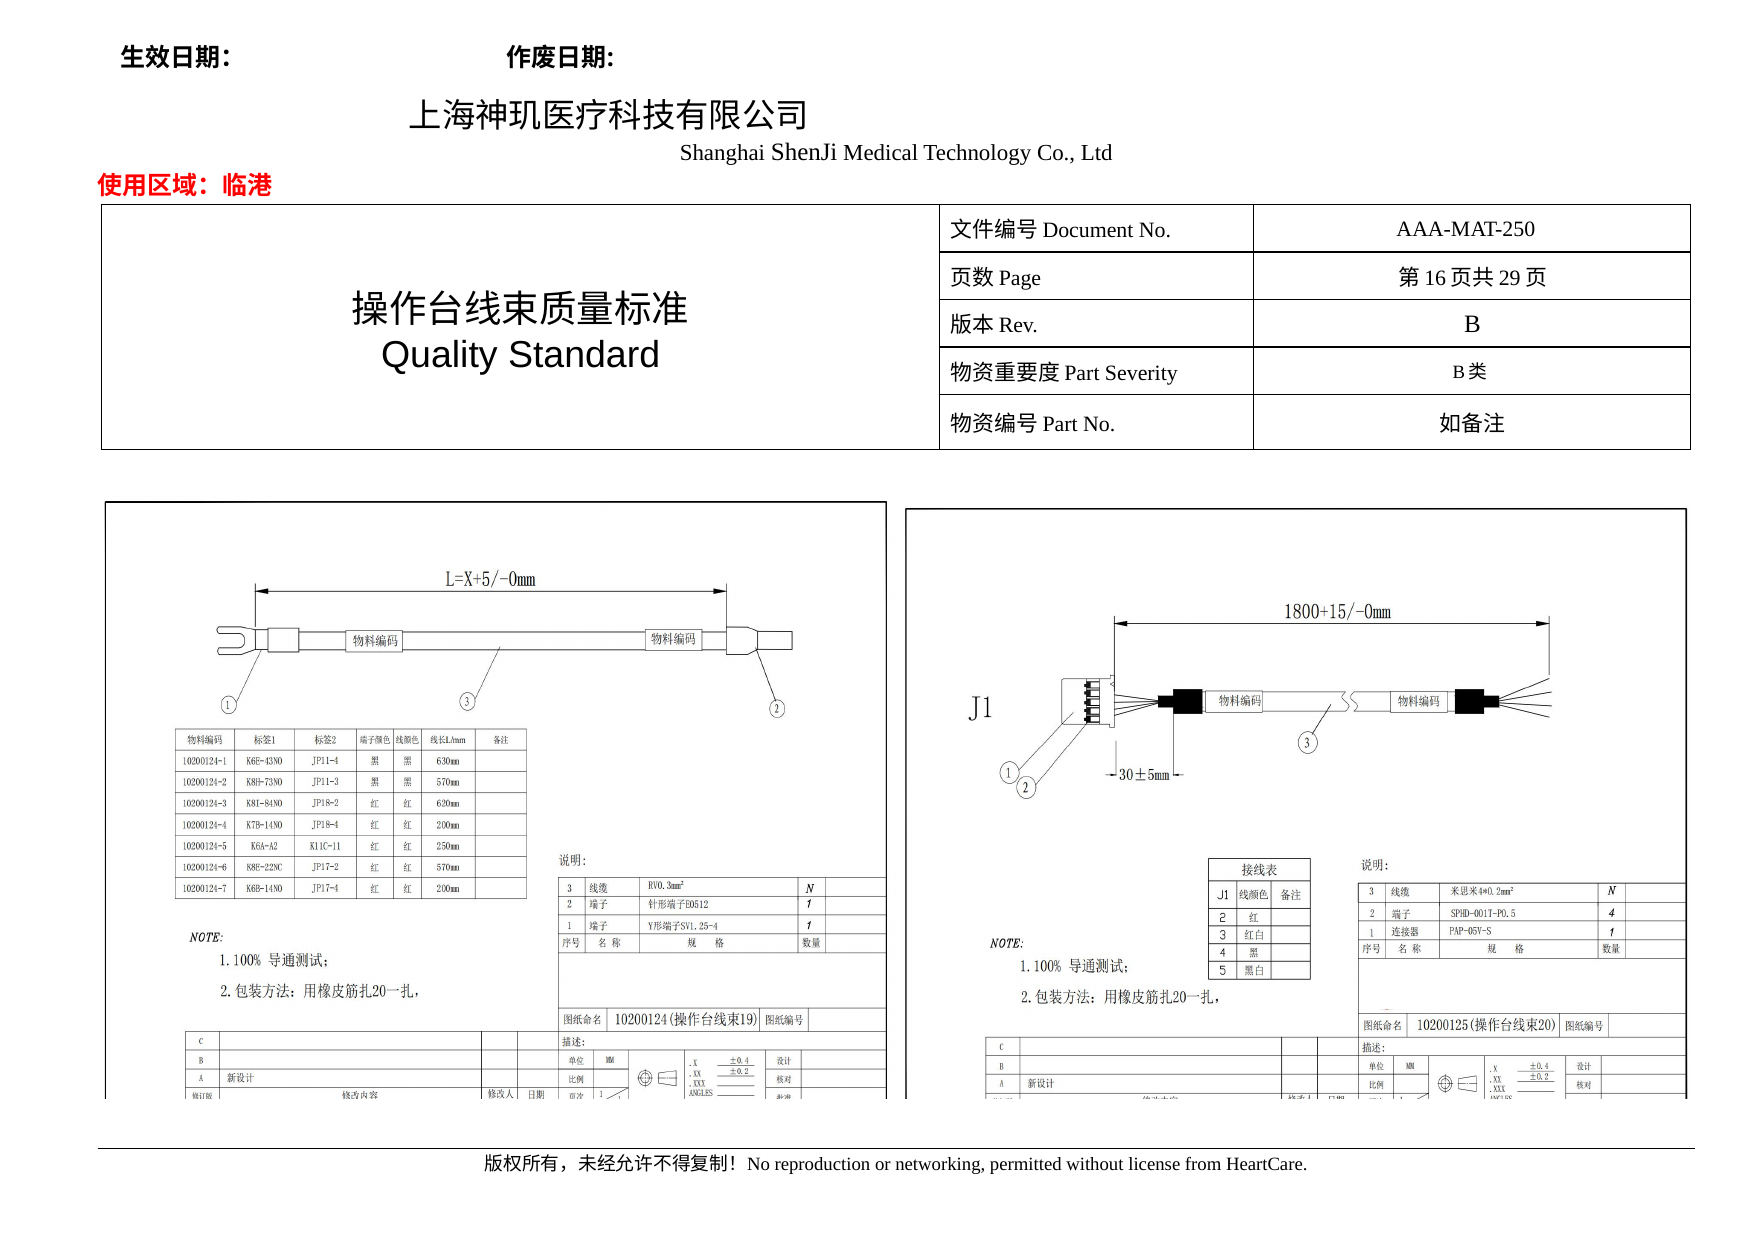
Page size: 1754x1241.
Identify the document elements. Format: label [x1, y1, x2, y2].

picture [97, 481, 1693, 1099]
